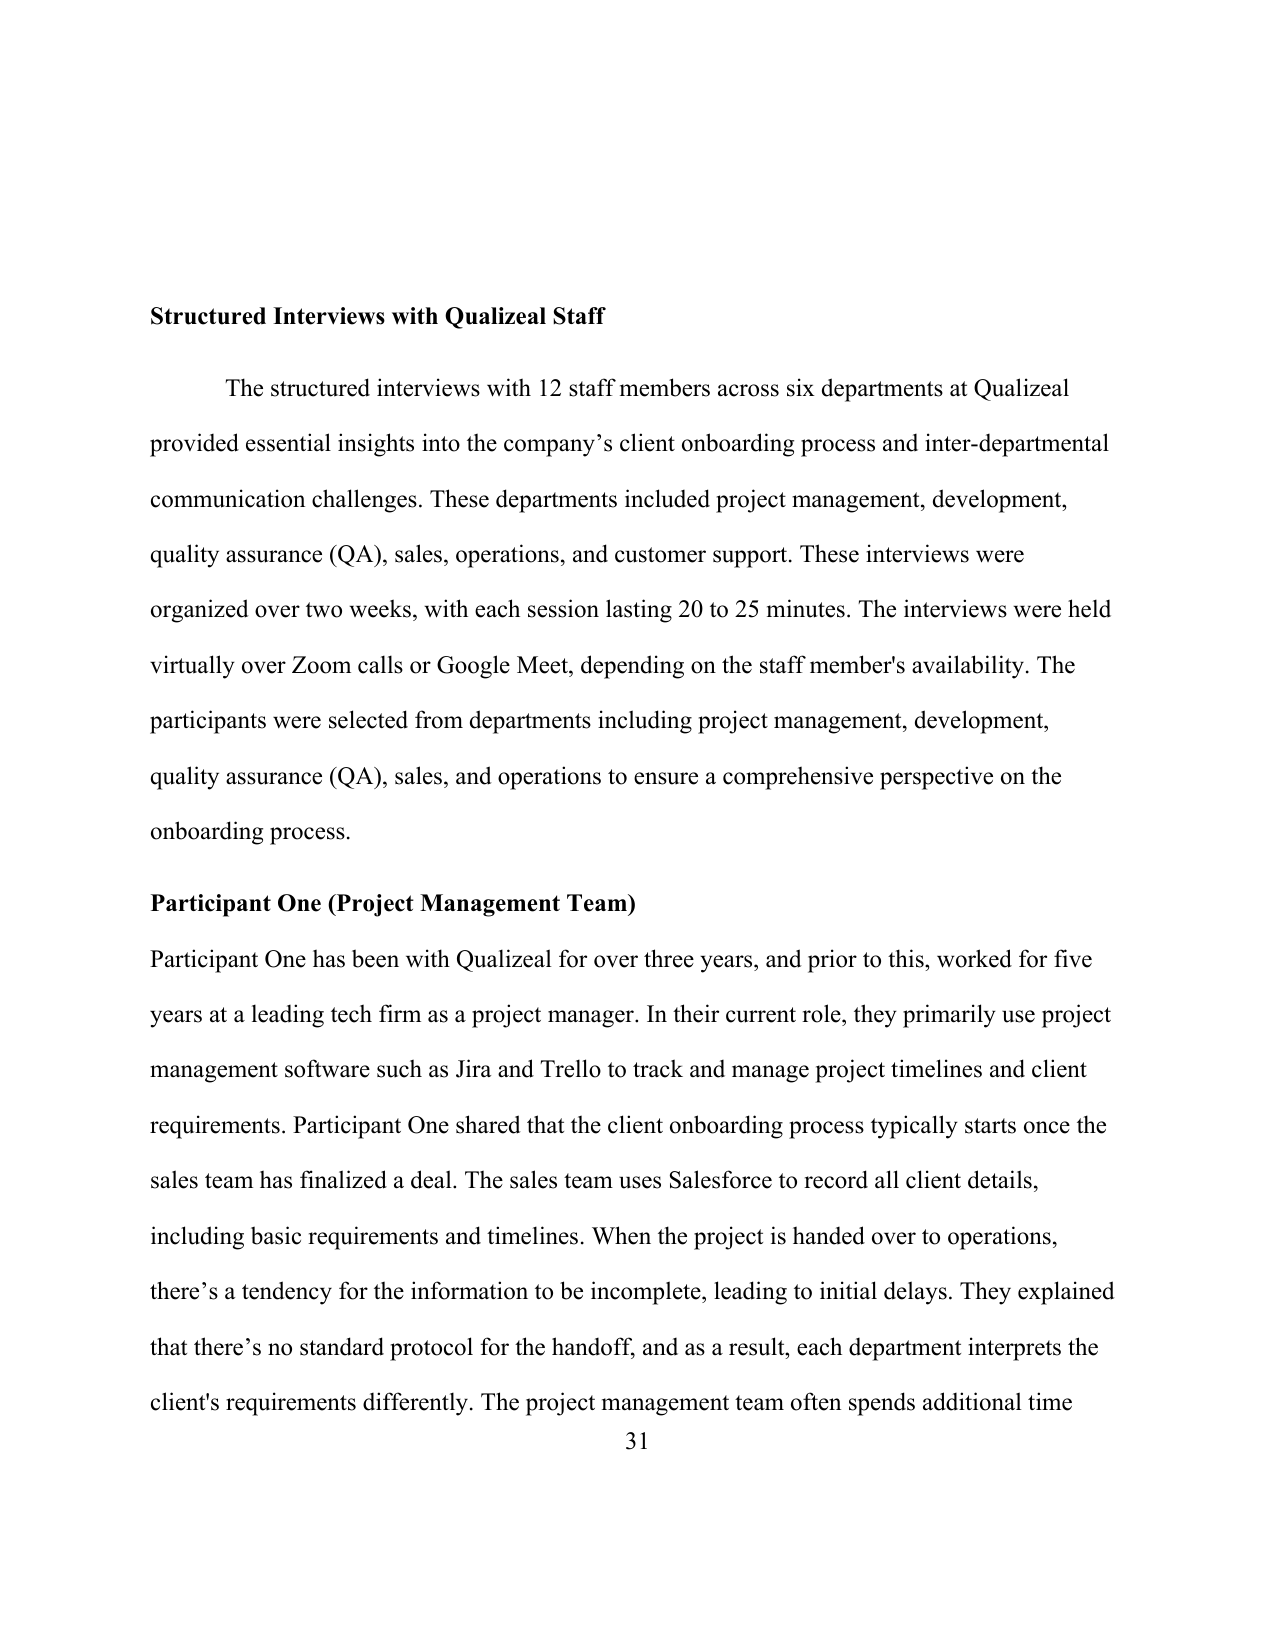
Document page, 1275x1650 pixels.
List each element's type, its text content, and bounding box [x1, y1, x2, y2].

text The structured interviews with 12 staff members across six departments at Qualizeal provided essential insights into the company’s client onboarding process and inter-departmental communication challenges. These departments included project management, development, quality assurance (QA), sales, operations, and customer support. These interviews were organized over two weeks, with each session lasting 20 to 25 minutes. The interviews were held virtually over Zoom calls or Google Meet, depending on the staff member's availability. The participants were selected from departments including project management, development, quality assurance (QA), sales, and operations to ensure a comprehensive perspective on the onboarding process. [150, 374, 1125, 845]
text Structured Interviews with Qualizeal Staff [150, 246, 1125, 329]
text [150, 889, 1125, 1416]
